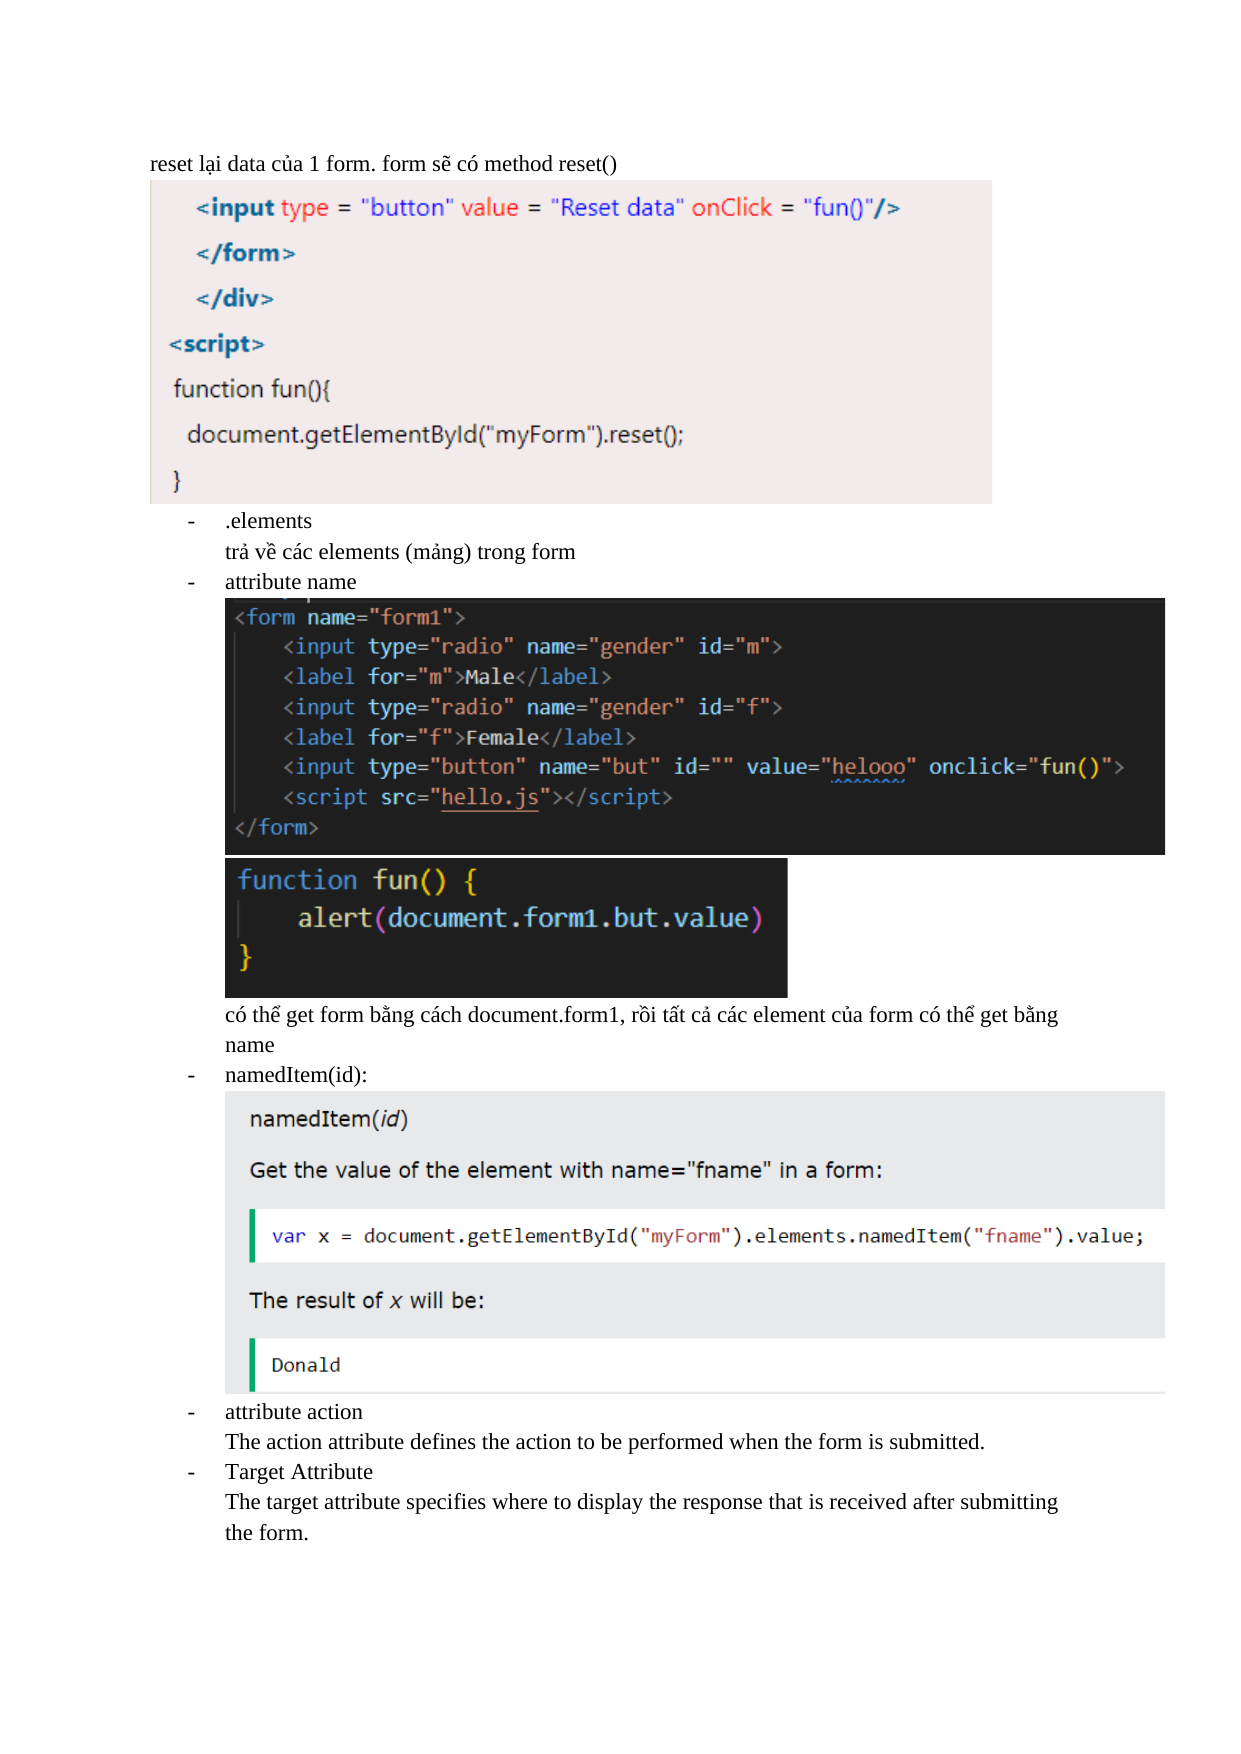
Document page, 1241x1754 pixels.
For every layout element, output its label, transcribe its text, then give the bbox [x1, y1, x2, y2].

picture [225, 598, 1166, 855]
picture [150, 180, 993, 504]
text The action attribute defines the action to be performed when the form is submitted. [225, 1428, 1090, 1454]
list attribute name [187, 568, 1090, 594]
text có thể get form bằng cách document.form1, rồi tất cả các element của form có thể get bằng name [225, 1001, 1090, 1058]
list Target Attribute [187, 1458, 1090, 1484]
list .elements [187, 507, 1090, 534]
list namedItem(id): [187, 1062, 1090, 1088]
text trả về các elements (mảng) trong form [225, 538, 1090, 564]
picture [225, 858, 788, 998]
list attribute action [187, 1398, 1090, 1424]
picture [225, 1091, 1166, 1394]
text The target attribute specifies where to display the response that is received after submitting the form. [225, 1488, 1090, 1545]
